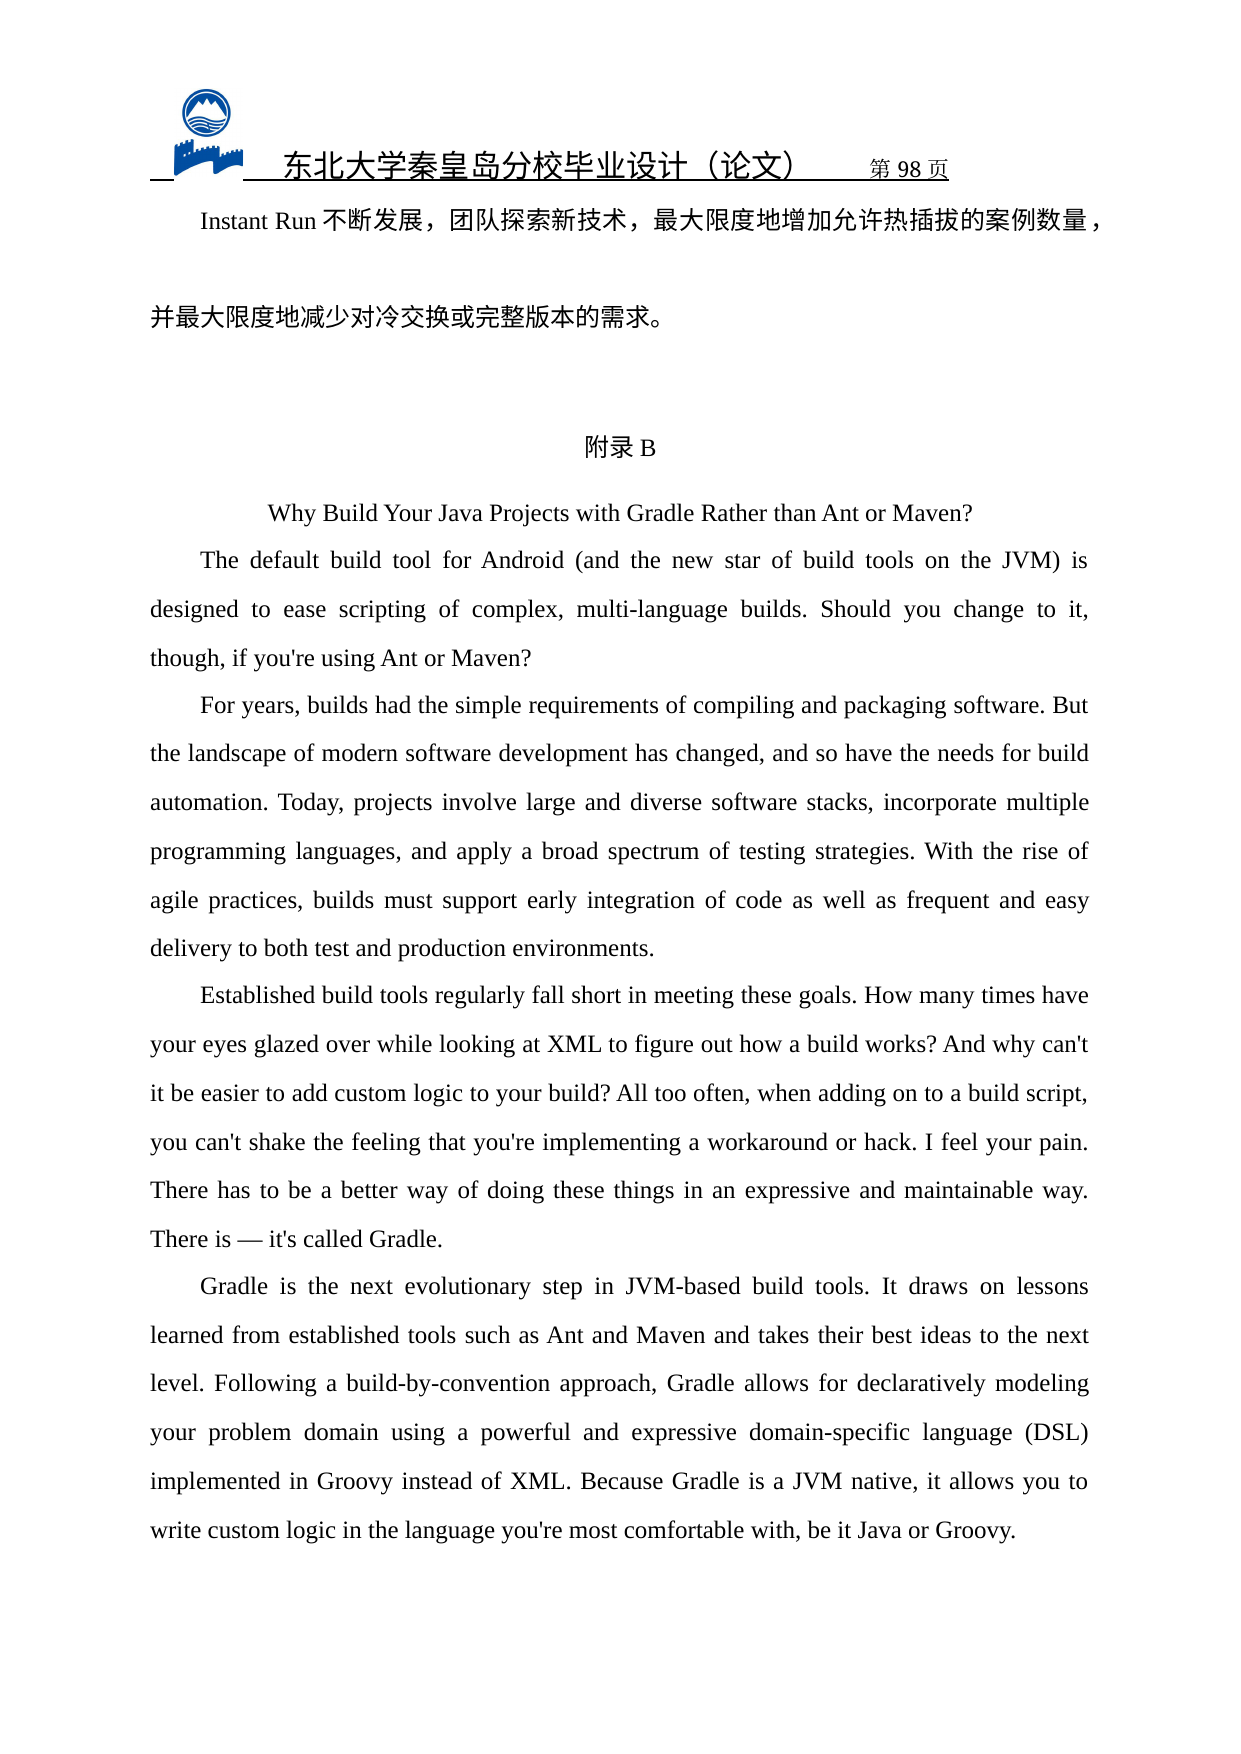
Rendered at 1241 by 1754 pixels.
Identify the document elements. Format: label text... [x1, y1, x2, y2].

text Instant Run不断发展，团队探索新技术，最大限度地增加允许热插拔的案例数量，并最大限度地减少对冷交换或完整版本的需求。 [150, 186, 1090, 348]
text 附录 B [150, 413, 1090, 478]
picture [173, 88, 244, 177]
text For years, builds had the simple requirements of compiling and packaging software. But the landscape of modern software development has changed, and so have the needs for build automation. Today, projects involve large and diverse software stacks, incorporate multiple programming languages, and apply a broad spectrum of testing strategies. With the rise of agile practices, builds must support early integration of code as well as frequent and easy delivery to both test and production environments. [150, 688, 1090, 964]
text Established build tools regularly fall short in meeting these goals. How many times have your eyes glazed over while looking at XML to figure out how a build works? And why can't it be easier to add custom logic to your build? All too often, when adding on to a build script, you can't shake the feeling that you're implementing a workaround or hack. I feel your pain. There has to be a better way of doing these things in an expressive and maintainable way. There is — it's called Gradle. [150, 978, 1090, 1255]
text Gradle is the next evolutionary step in JVM-based build tools. It draws on lessons learned from established tools such as Ant and Maven and takes their best ideas to the next level. Following a build-by-convention approach, Gradle allows for declaratively modeling your problem domain using a powerful and expressive domain-specific language (DSL) implemented in Groovy instead of XML. Because Gradle is a JVM native, it allows you to write custom logic in the language you're most comfortable with, be it Java or Groovy. [150, 1269, 1090, 1545]
text The default build tool for Android (and the new star of build tools on the JVM) is designed to ease scripting of complex, multi-language builds. Should you change to it, though, if you're using Ant or Maven? [150, 543, 1090, 673]
text Why Build Your Java Projects with Gradle Rather than Ant or Maven? [150, 497, 1090, 529]
